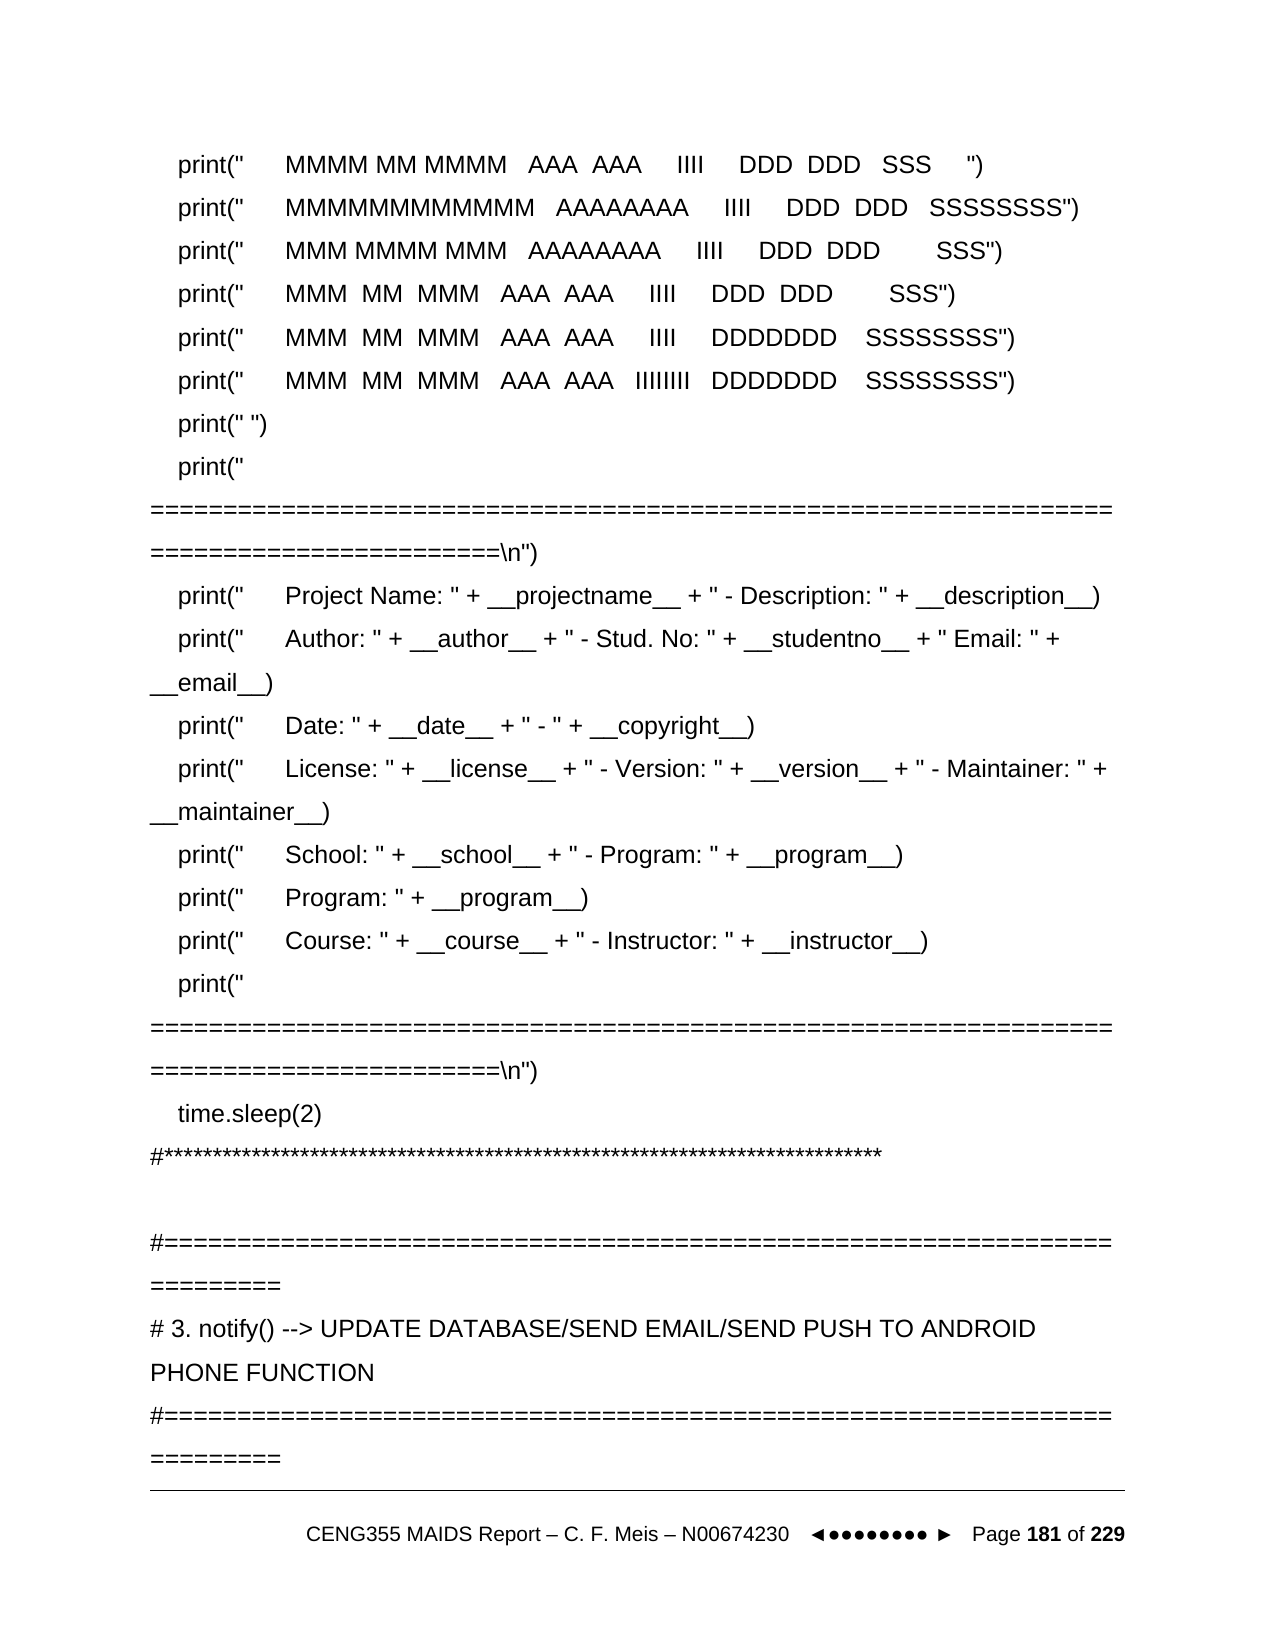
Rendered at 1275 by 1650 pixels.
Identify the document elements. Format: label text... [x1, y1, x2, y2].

text #========================================================================== [150, 1401, 1125, 1472]
text print(" Author: " + __author__ + " - Stud. No: " + __studentno__ + " Email: " + __email__) [150, 624, 1125, 696]
text print(" ==========================================================================================\n") [150, 452, 1125, 567]
text print(" Course: " + __course__ + " - Instructor: " + __instructor__) [150, 926, 1125, 955]
text # 3. notify() --> UPDATE DATABASE/SEND EMAIL/SEND PUSH TO ANDROID PHONE FUNCTION [150, 1314, 1125, 1386]
text print(" License: " + __license__ + " - Version: " + __version__ + " - Maintainer: " + __maintainer__) [150, 754, 1125, 826]
text print(" MMMMMMMMMMMM AAAAAAAA IIII DDD DDD SSSSSSSS") [150, 193, 1125, 222]
text #========================================================================== [150, 1228, 1125, 1300]
text print(" MMM MMMM MMM AAAAAAAA IIII DDD DDD SSS") [150, 236, 1125, 265]
text print(" Program: " + __program__) [150, 883, 1125, 912]
text print(" MMM MM MMM AAA AAA IIII DDDDDDD SSSSSSSS") [150, 322, 1125, 351]
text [150, 150, 1125, 179]
text print(" ") [150, 409, 1125, 437]
text #************************************************************************** [150, 1142, 1125, 1171]
text print(" Project Name: " + __projectname__ + " - Description: " + __description__) [150, 581, 1125, 610]
text print(" MMM MM MMM AAA AAA IIIIIIII DDDDDDD SSSSSSSS") [150, 366, 1125, 394]
text print(" Date: " + __date__ + " - " + __copyright__) [150, 711, 1125, 739]
text print(" School: " + __school__ + " - Program: " + __program__) [150, 840, 1125, 869]
text print(" ==========================================================================================\n") [150, 969, 1125, 1084]
text print(" MMM MM MMM AAA AAA IIII DDD DDD SSS") [150, 279, 1125, 308]
text time.sleep(2) [150, 1099, 1125, 1127]
